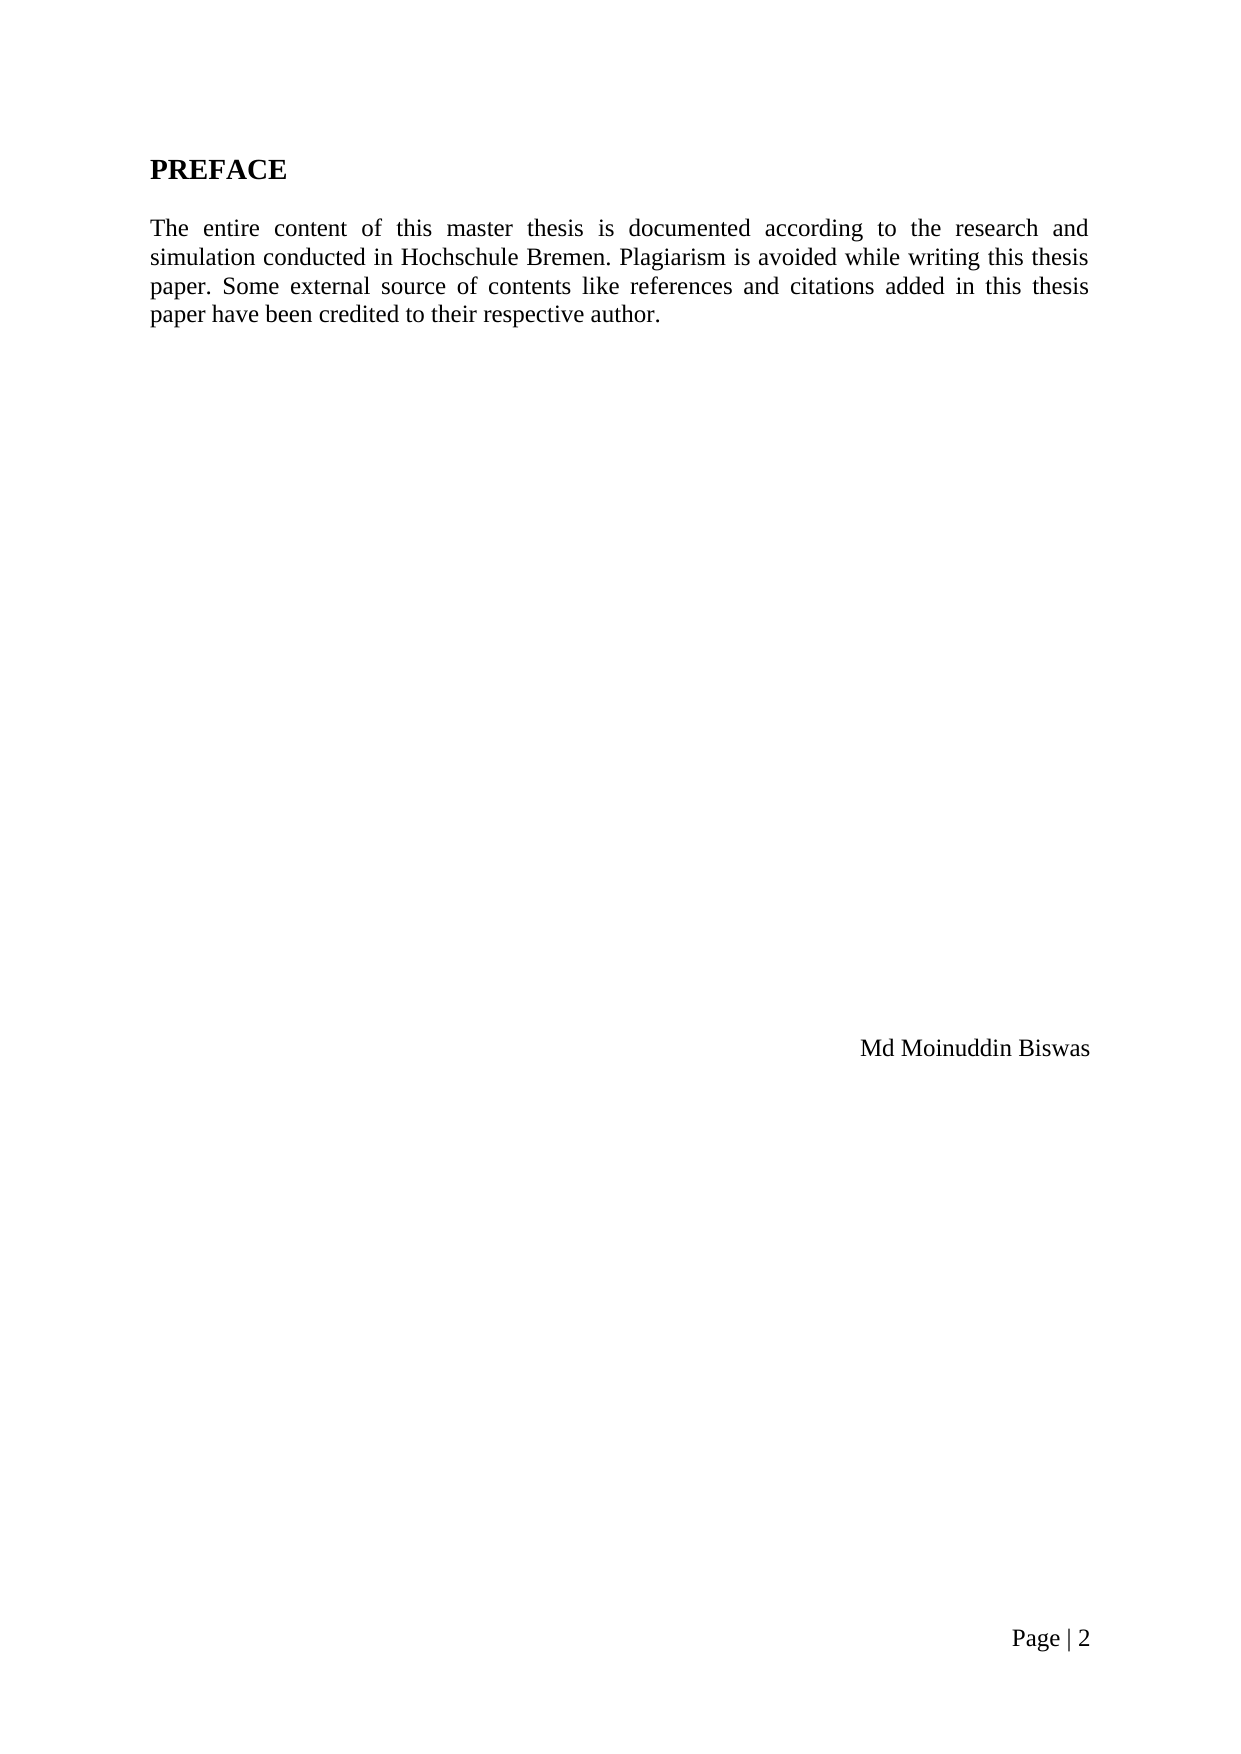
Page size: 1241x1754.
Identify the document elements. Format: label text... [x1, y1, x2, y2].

text Md Moinuddin Biswas [150, 1033, 1090, 1061]
text The entire content of this master thesis is documented according to the research and simulation conducted in Hochschule Bremen. Plagiarism is avoided while writing this thesis paper. Some external source of contents like references and citations added in this thesis paper have been credited to their respective author. [150, 213, 1090, 328]
text PREFACE [150, 152, 1090, 186]
